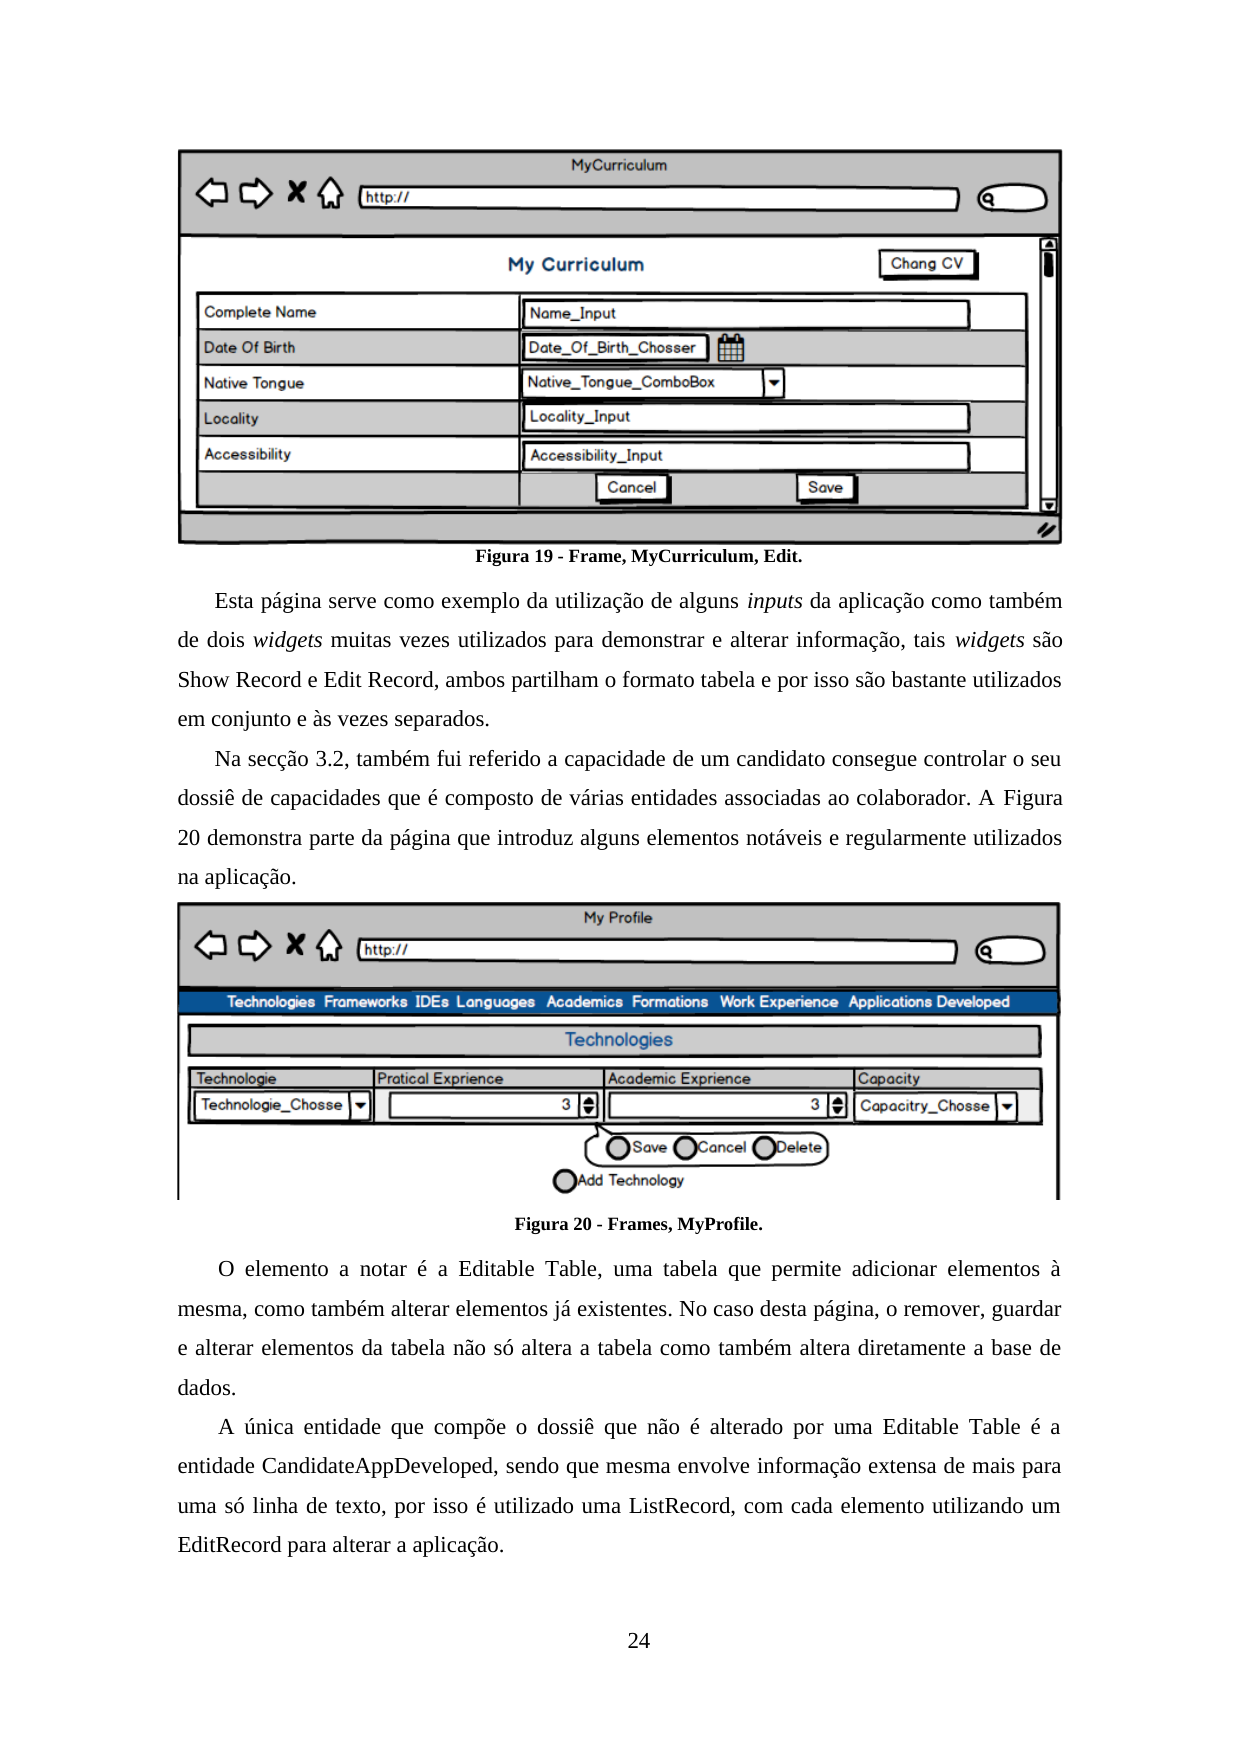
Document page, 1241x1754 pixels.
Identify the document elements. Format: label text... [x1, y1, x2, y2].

text Na secção 3.2, também fui referido a capacidade de um candidato consegue controlar o seu dossiê de capacidades que é composto de várias entidades associadas ao colaborador. A Figura 19 demonstra parte da página que introduz alguns elementos notáveis e regularmente utilizados na aplicação. [177, 745, 1063, 889]
text Figura - Frames, MyProfile. [177, 1213, 1063, 1234]
picture [177, 902, 1062, 1200]
text A única entidade que compõe o dossiê que não é alterado por uma Editable Table é a entidade CandidateAppDeveloped, sendo que mesma envolve informação extensa de mais para uma só linha de texto, por isso é utilizado uma ListRecord, com cada elemento utilizando um EditRecord para alterar a aplicação. [177, 1413, 1063, 1558]
text Esta página serve como exemplo da utilização de alguns inputs da aplicação como também de dois widgets muitas vezes utilizados para demonstrar e alterar informação, tais widgets são Show Record e Edit Record, ambos partilham o formato tabela e por isso são bastante utilizados em conjunto e às vezes separados. [177, 587, 1063, 732]
text Figura - Frame, MyCurriculum, Edit. [177, 545, 1063, 566]
picture [177, 147, 1063, 545]
text O elemento a notar é a Editable Table, uma tabela que permite adicionar elementos à mesma, como também alterar elementos já existentes. No caso desta página, o remover, guardar e alterar elementos da tabela não só altera a tabela como também altera diretamente a base de dados. [177, 1255, 1063, 1400]
